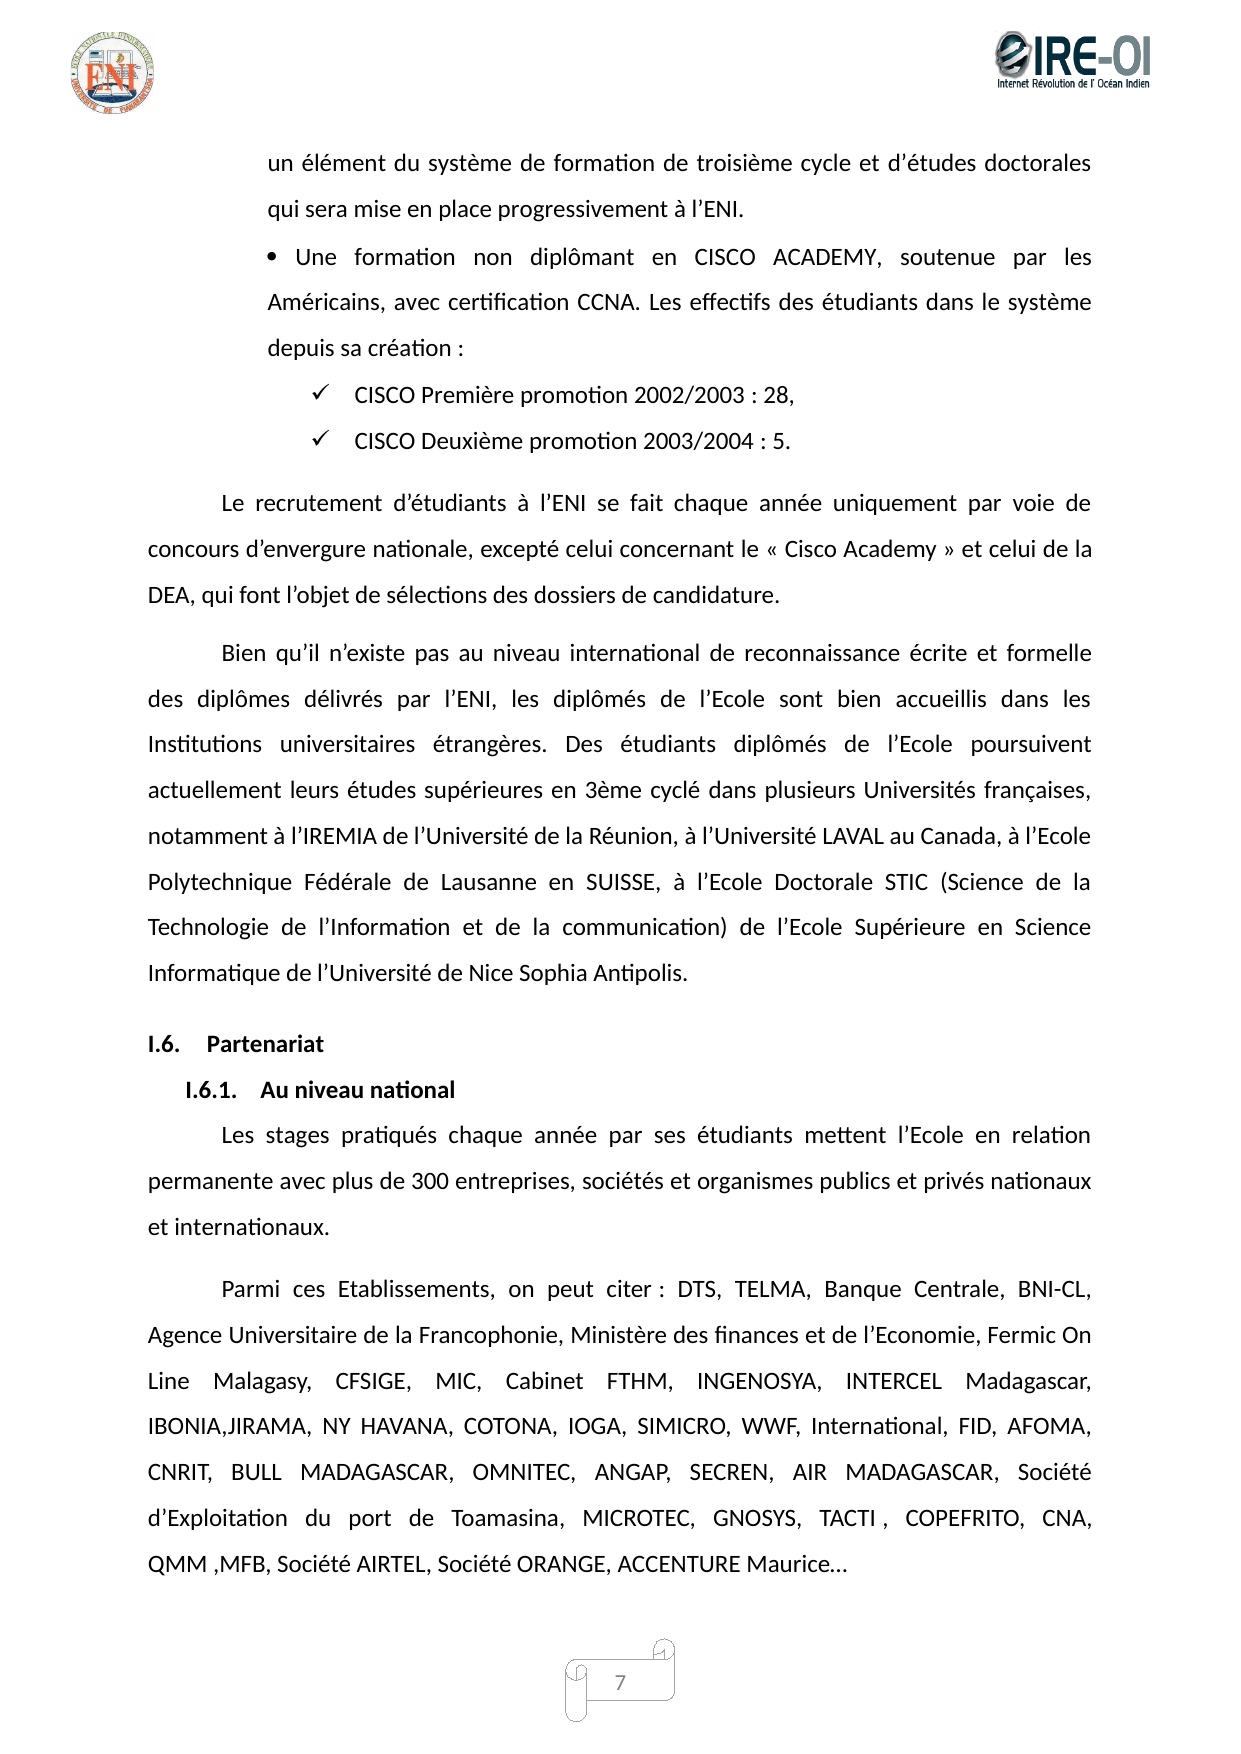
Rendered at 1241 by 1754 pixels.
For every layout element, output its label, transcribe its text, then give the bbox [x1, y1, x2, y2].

list CISCO Deuxième promotion 2003/2004 : 5. [310, 425, 1093, 456]
list Au niveau national [185, 1074, 1093, 1104]
list Une formation non diplômant en CISCO ACADEMY, soutenue par les Américains, avec certification CCNA. Les effectifs des étudiants dans le système depuis sa création : [267, 241, 1093, 363]
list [267, 148, 1093, 224]
text Le recrutement d’étudiants à l’ENI se fait chaque année uniquement par voie de concours d’envergure nationale, excepté celui concernant le « Cisco Academy » et celui de la DEA, qui font l’objet de sélections des dossiers de candidature. [148, 487, 1093, 609]
list Partenariat [148, 1028, 1093, 1058]
text Parmi ces Etablissements, on peut citer : DTS, TELMA, Banque Centrale, BNI-CL, Agence Universitaire de la Francophonie, Ministère des finances et de l’Economie, Fermic On Line Malagasy, CFSIGE, MIC, Cabinet FTHM, INGENOSYA, INTERCEL Madagascar, IBONIA,JIRAMA, NY HAVANA, COTONA, IOGA, SIMICRO, WWF, International, FID, AFOMA, CNRIT, BULL MADAGASCAR, OMNITEC, ANGAP, SECREN, AIR MADAGASCAR, Société d’Exploitation du port de Toamasina, MICROTEC, GNOSYS, TACTI , COPEFRITO, CNA, QMM ,MFB, Société AIRTEL, Société ORANGE, ACCENTURE Maurice… [148, 1273, 1093, 1578]
picture [992, 27, 1154, 95]
text Bien qu’il n’existe pas au niveau international de reconnaissance écrite et formelle des diplômes délivrés par l’ENI, les diplômés de l’Ecole sont bien accueillis dans les Institutions universitaires étrangères. Des étudiants diplômés de l’Ecole poursuivent actuellement leurs études supérieures en 3ème cyclé dans plusieurs Universités françaises, notamment à l’IREMIA de l’Université de la Réunion, à l’Université LAVAL au Canada, à l’Ecole Polytechnique Fédérale de Lausanne en SUISSE, à l’Ecole Doctorale STIC (Science de la Technologie de l’Information et de la communication) de l’Ecole Supérieure en Science Informatique de l’Université de Nice Sophia Antipolis. [148, 637, 1093, 988]
list CISCO Première promotion 2002/2003 : 28, [310, 379, 1093, 410]
text Les stages pratiqués chaque année par ses étudiants mettent l’Ecole en relation permanente avec plus de 300 entreprises, sociétés et organismes publics et privés nationaux et internationaux. [148, 1119, 1093, 1241]
picture [70, 32, 154, 114]
